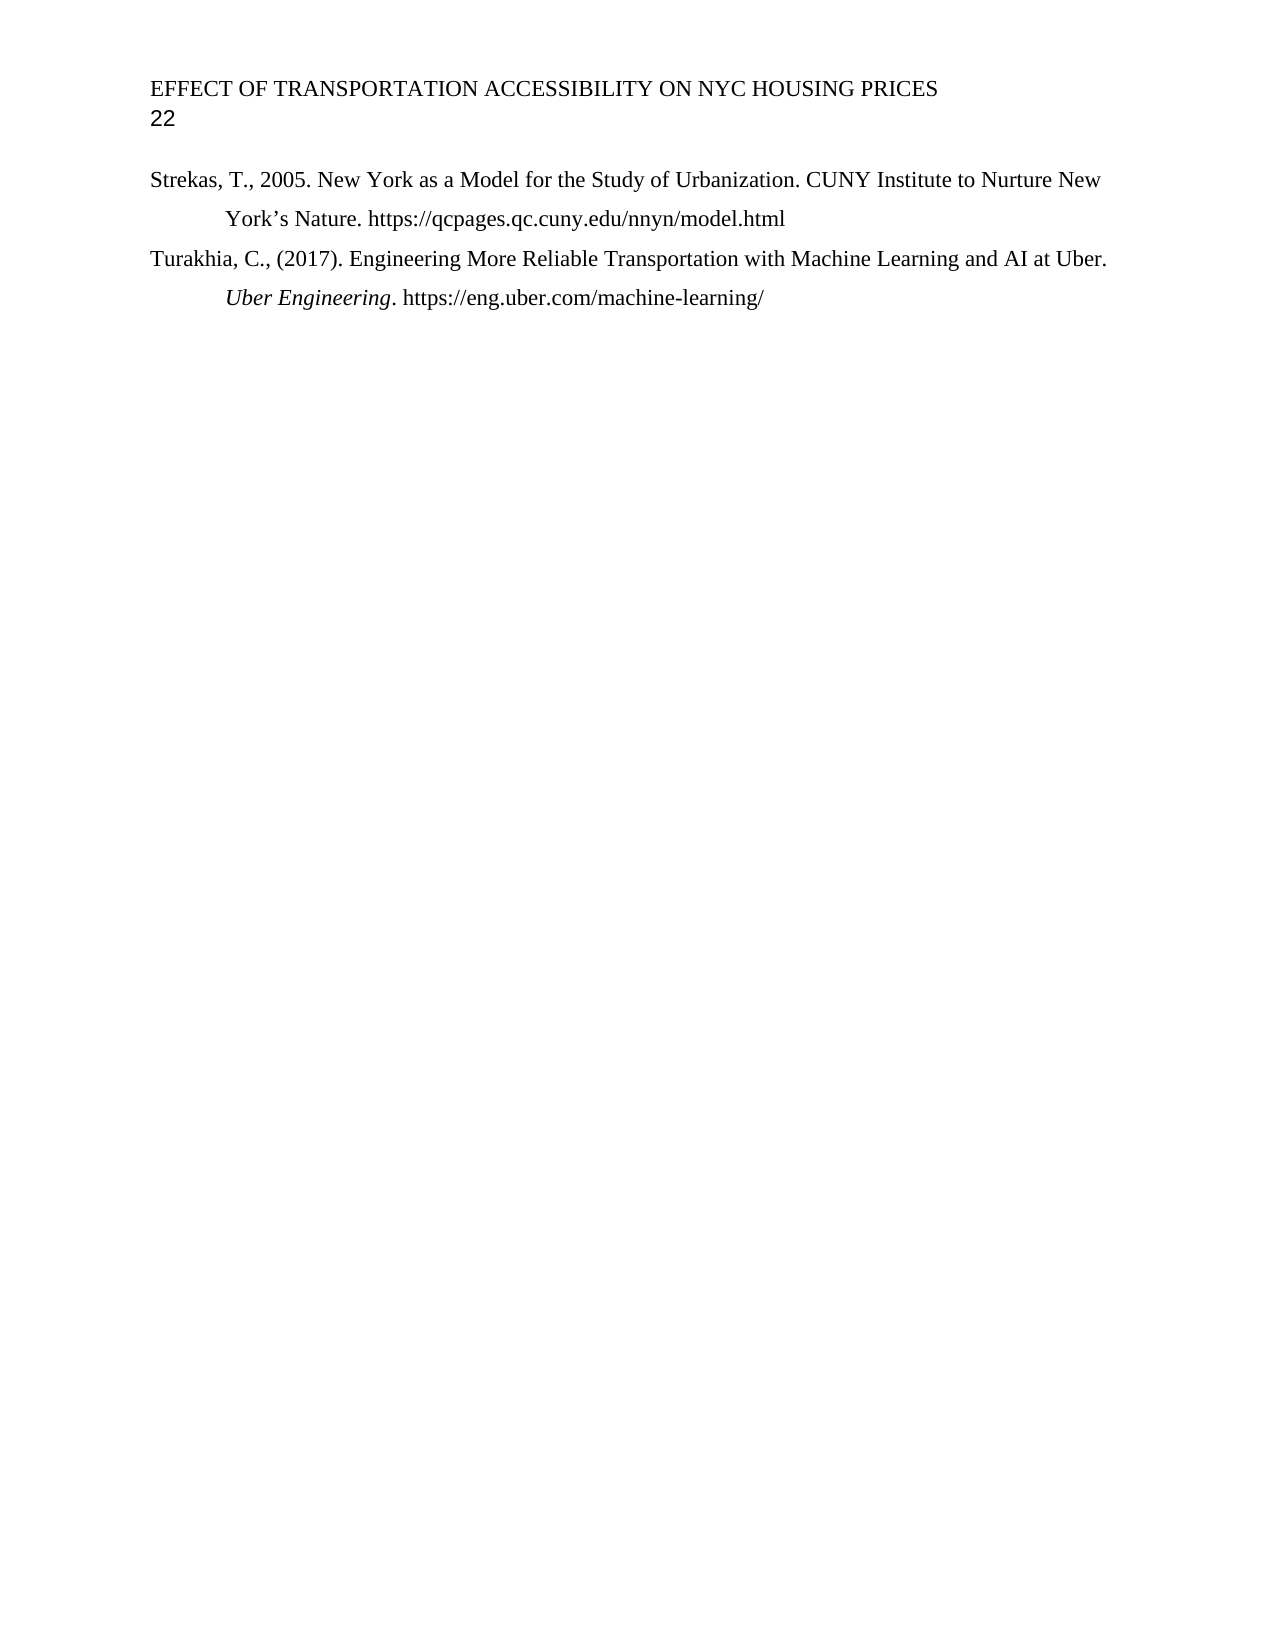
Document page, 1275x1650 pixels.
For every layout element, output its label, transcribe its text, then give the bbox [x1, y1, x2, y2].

text Strekas, T., 2005. New York as a Model for the Study of Urbanization. CUNY Institute to Nurture New York’s Nature. https://qcpages.qc.cuny.edu/nnyn/model.html [150, 166, 1125, 232]
text Turakhia, C., (2017). Engineering More Reliable Transportation with Machine Learning and AI at Uber. Uber Engineering. https://eng.uber.com/machine-learning/ [150, 245, 1125, 311]
